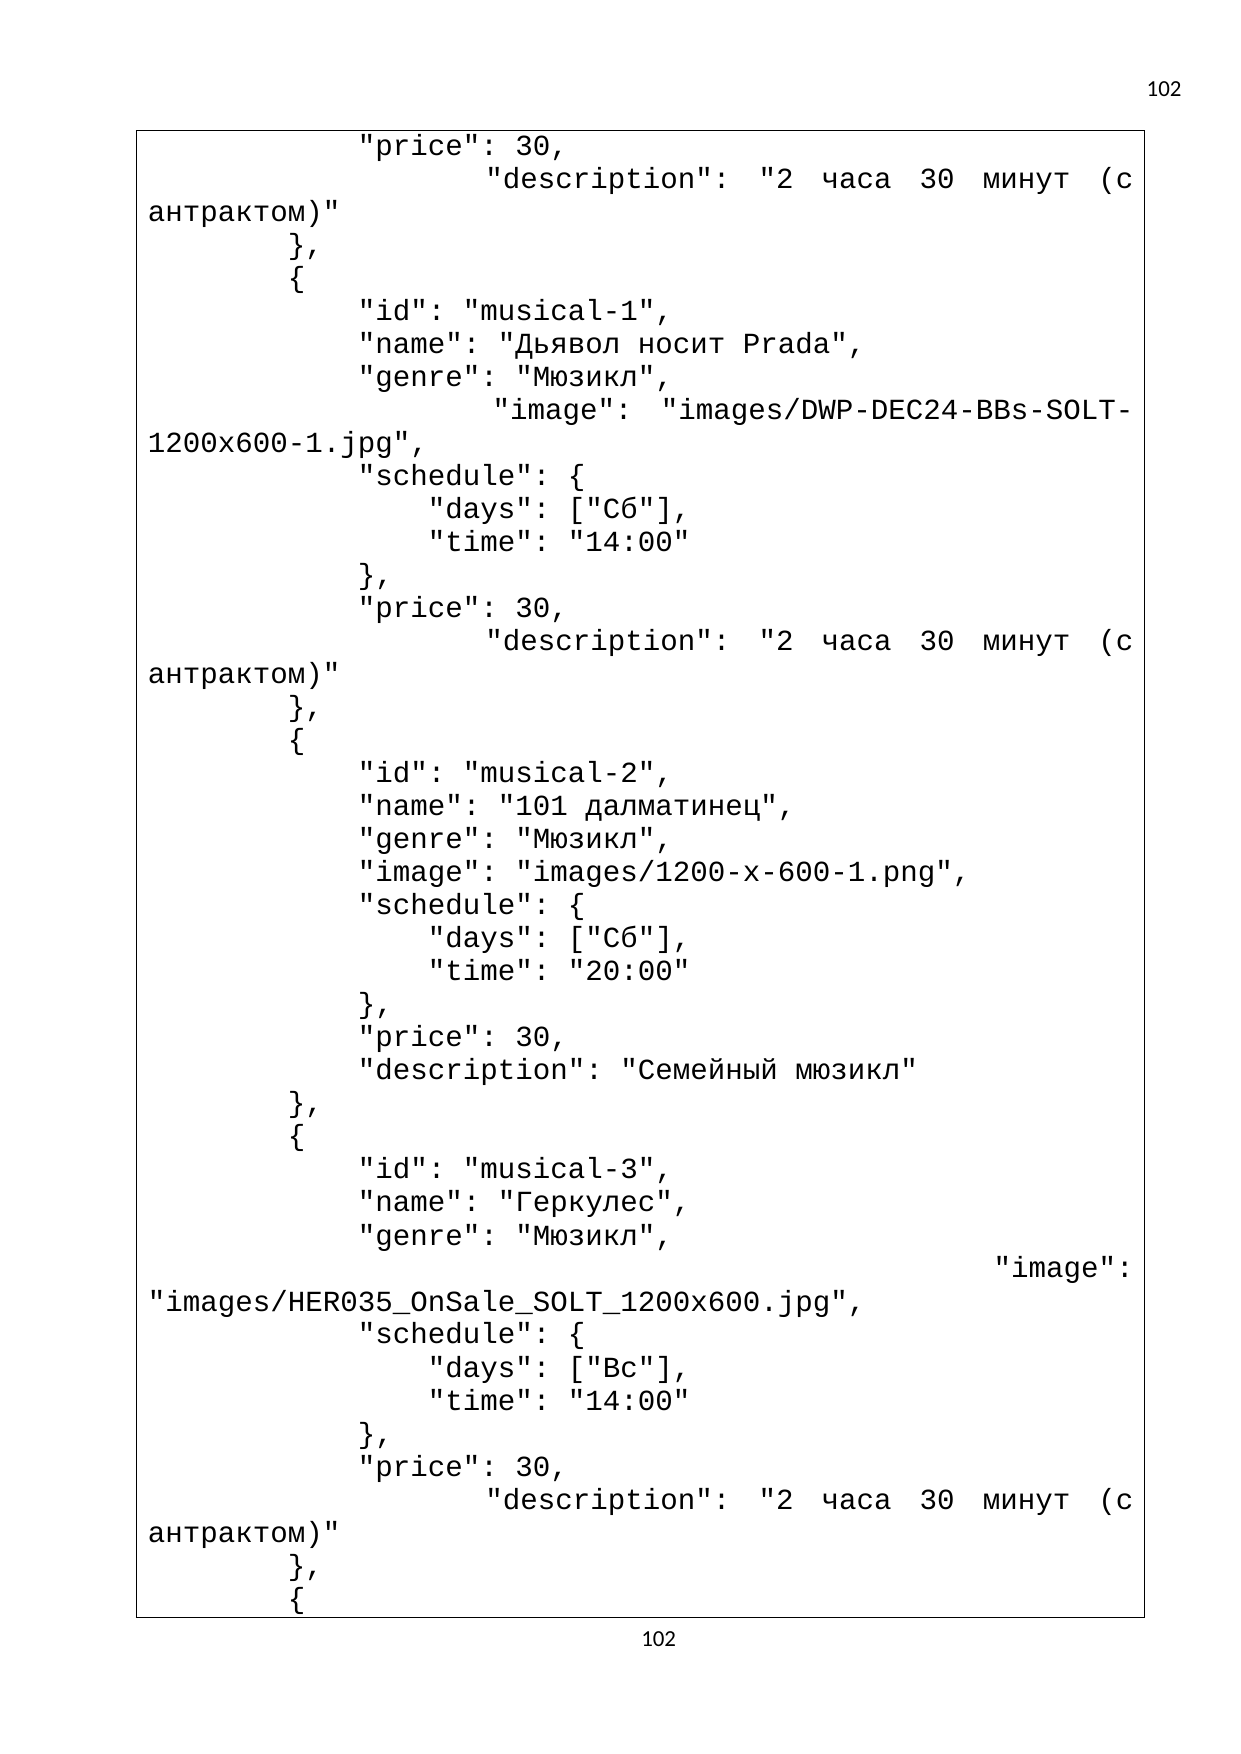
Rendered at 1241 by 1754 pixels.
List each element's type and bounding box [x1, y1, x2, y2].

table_header [137, 131, 1144, 1617]
